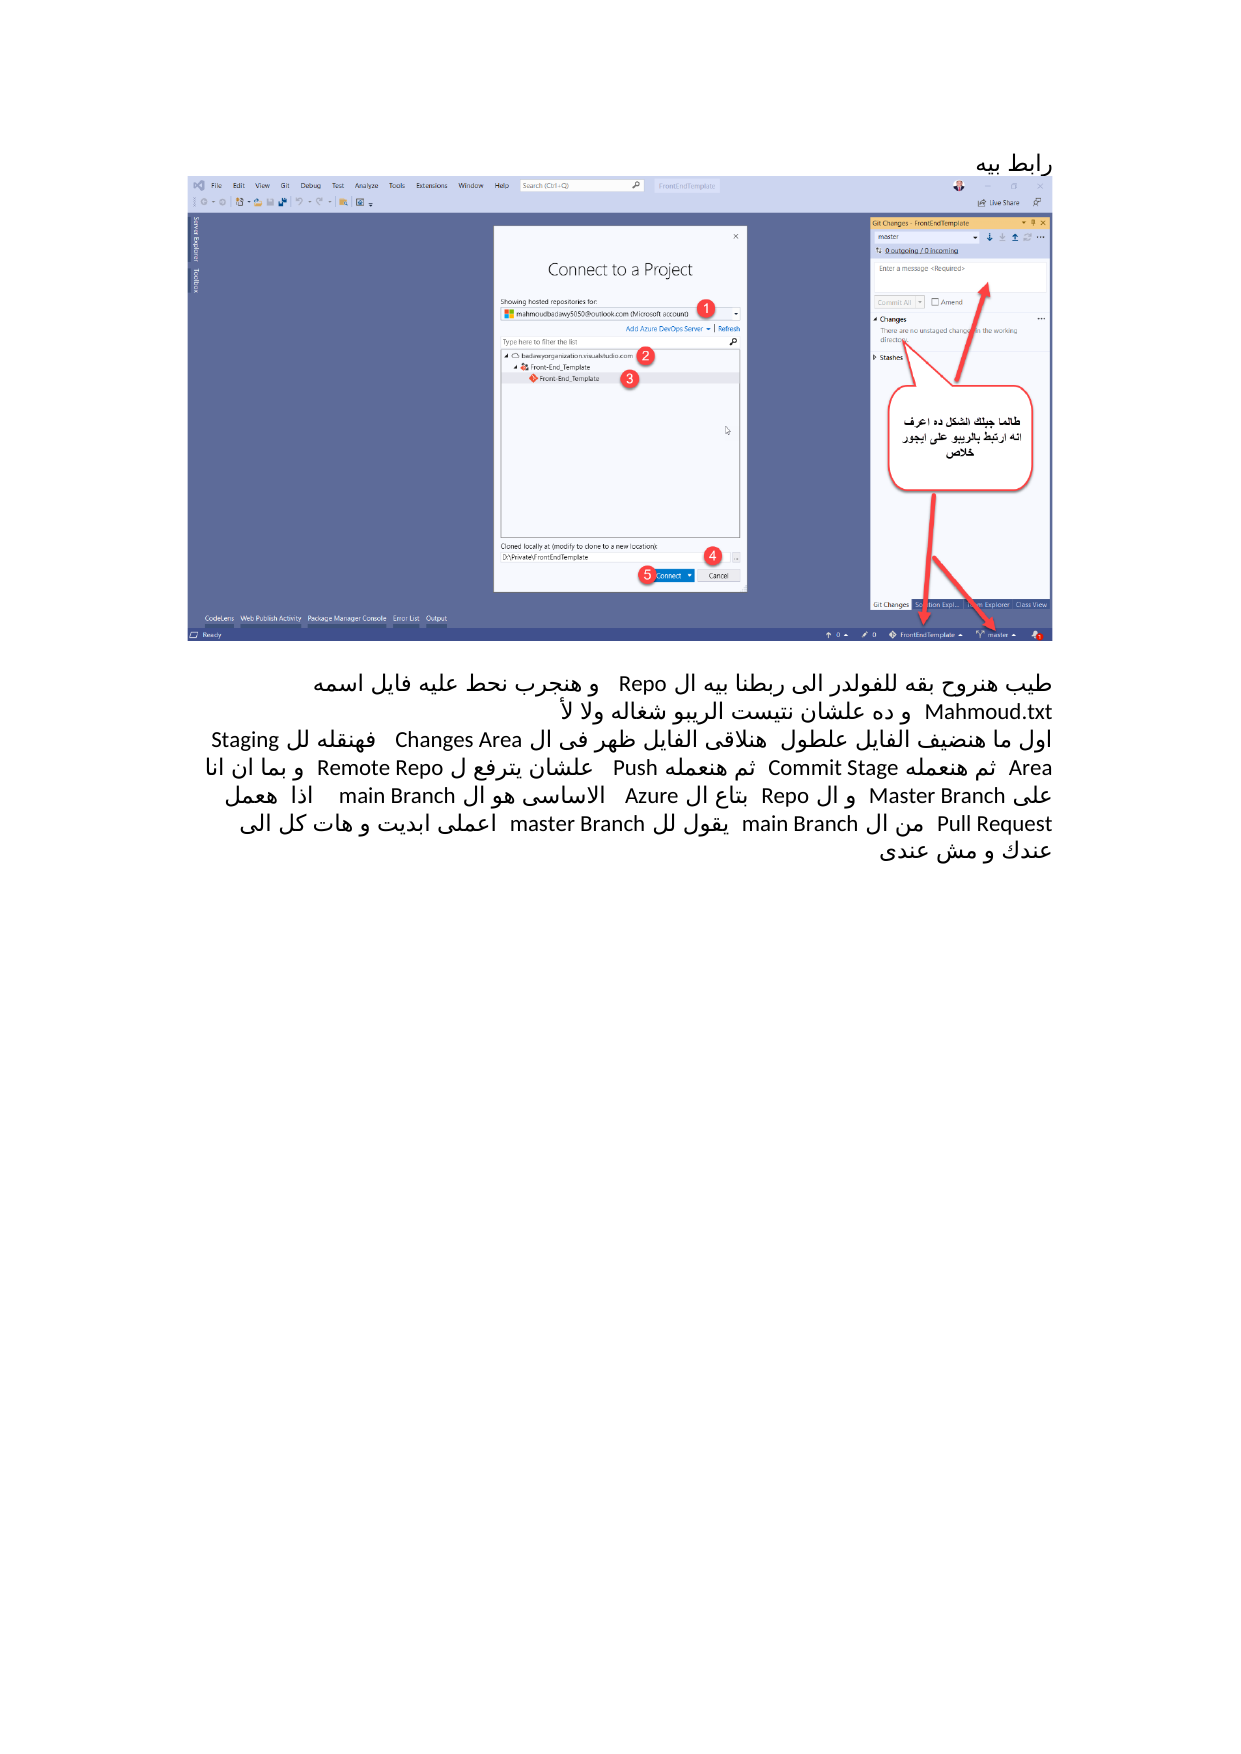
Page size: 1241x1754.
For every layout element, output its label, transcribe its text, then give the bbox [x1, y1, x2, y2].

picture [187, 176, 1053, 641]
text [187, 150, 1053, 176]
text اول ما هنضيف الفايل علطول هنلاقى الفايل ظهر فى ال Changes Area فهنقله لل Staging Area ثم هنعمله Commit Stage ثم هنعمله Push علشان يترفع ل Remote Repo و بما ان انا على Master Branch و ال Repo بتاع ال Azure الاساسى هو ال main Branch اذا هعمل Pull Request من ال main Branch يقول لل master Branch اعملى ابديت و هات كل الى عندك و مش عندى [187, 725, 1053, 863]
text طيب هنروح بقه للفولدر الى ربطنا بيه ال Repo و هنجرب نحط عليه فايل اسمه Mahmoud.txt و ده علشان نتيست الريبو شغاله ولا لأ [187, 669, 1053, 725]
